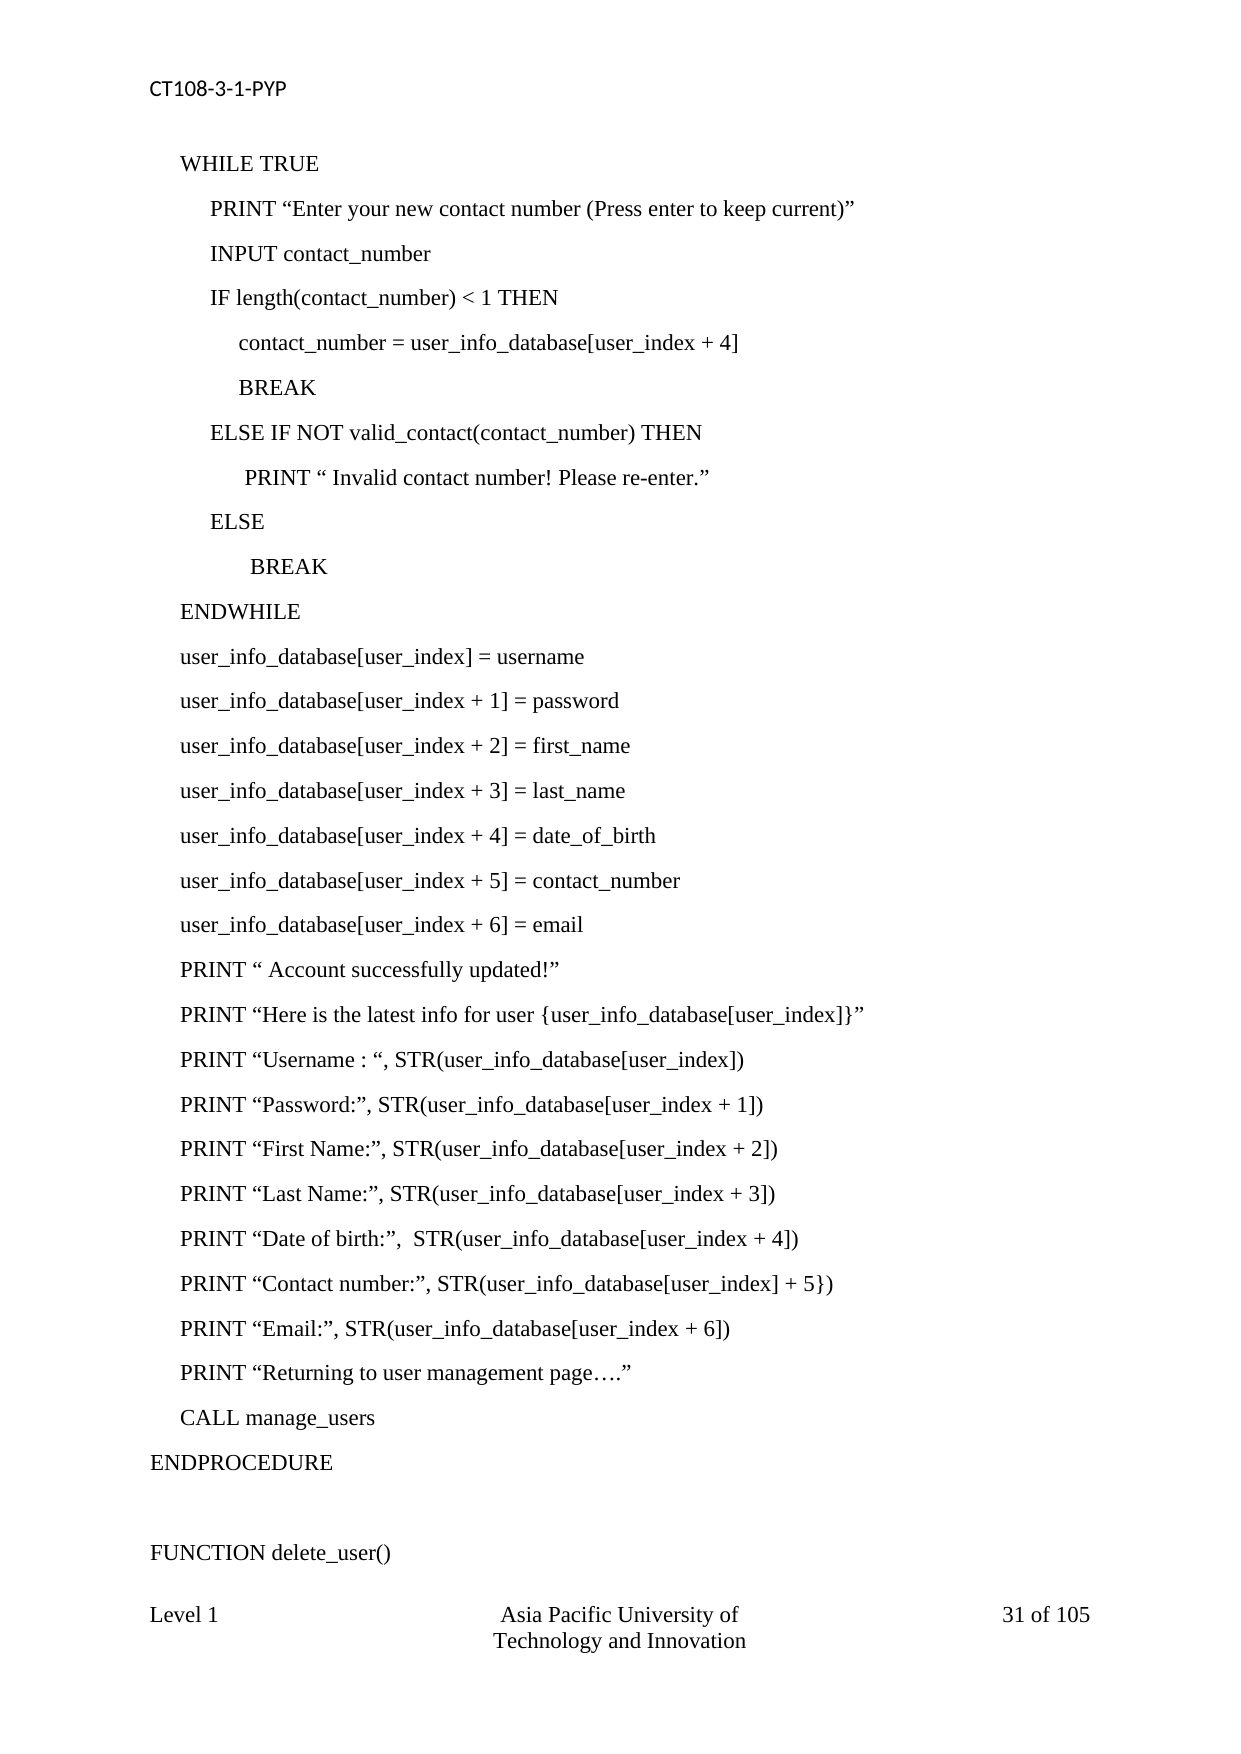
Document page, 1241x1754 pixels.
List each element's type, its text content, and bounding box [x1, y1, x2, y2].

text PRINT “Password:”, STR(user_info_database[user_index + 1]) [180, 1091, 1090, 1117]
text IF length(contact_number) < 1 THEN [210, 284, 1090, 311]
text PRINT “Last Name:”, STR(user_info_database[user_index + 3]) [180, 1180, 1090, 1207]
text FUNCTION delete_user() [150, 1538, 1090, 1565]
text ENDPROCEDURE [150, 1449, 1090, 1475]
text ENDWHILE [180, 598, 1090, 624]
text PRINT “ Invalid contact number! Please re-enter.” [210, 463, 1090, 490]
text ELSE [210, 508, 1090, 535]
text ELSE IF NOT valid_contact(contact_number) THEN [210, 419, 1090, 445]
text PRINT “Here is the latest info for user {user_info_database[user_index]}” [180, 1001, 1090, 1027]
text user_info_database[user_index + 3] = last_name [180, 777, 1090, 803]
text user_info_database[user_index + 6] = email [180, 911, 1090, 938]
text INPUT contact_number [210, 239, 1090, 266]
text BREAK [210, 374, 1090, 400]
text user_info_database[user_index + 2] = first_name [180, 732, 1090, 759]
text user_info_database[user_index] = username [180, 643, 1090, 669]
text WHILE TRUE [180, 150, 1090, 176]
text PRINT “Enter your new contact number (Press enter to keep current)” [210, 195, 1090, 221]
text contact_number = user_info_database[user_index + 4] [210, 329, 1090, 356]
text PRINT “Contact number:”, STR(user_info_database[user_index] + 5}) [180, 1270, 1090, 1296]
text user_info_database[user_index + 5] = contact_number [180, 867, 1090, 893]
text PRINT “Username : “, STR(user_info_database[user_index]) [180, 1046, 1090, 1072]
text BREAK [210, 553, 1090, 579]
text user_info_database[user_index + 4] = date_of_birth [180, 822, 1090, 848]
text CALL manage_users [180, 1404, 1090, 1431]
text PRINT “Returning to user management page….” [180, 1359, 1090, 1386]
text PRINT “ Account successfully updated!” [180, 956, 1090, 983]
text PRINT “Email:”, STR(user_info_database[user_index + 6]) [180, 1314, 1090, 1341]
text user_info_database[user_index + 1] = password [180, 687, 1090, 714]
text PRINT “First Name:”, STR(user_info_database[user_index + 2]) [180, 1135, 1090, 1162]
text PRINT “Date of birth:”, STR(user_info_database[user_index + 4]) [180, 1225, 1090, 1251]
